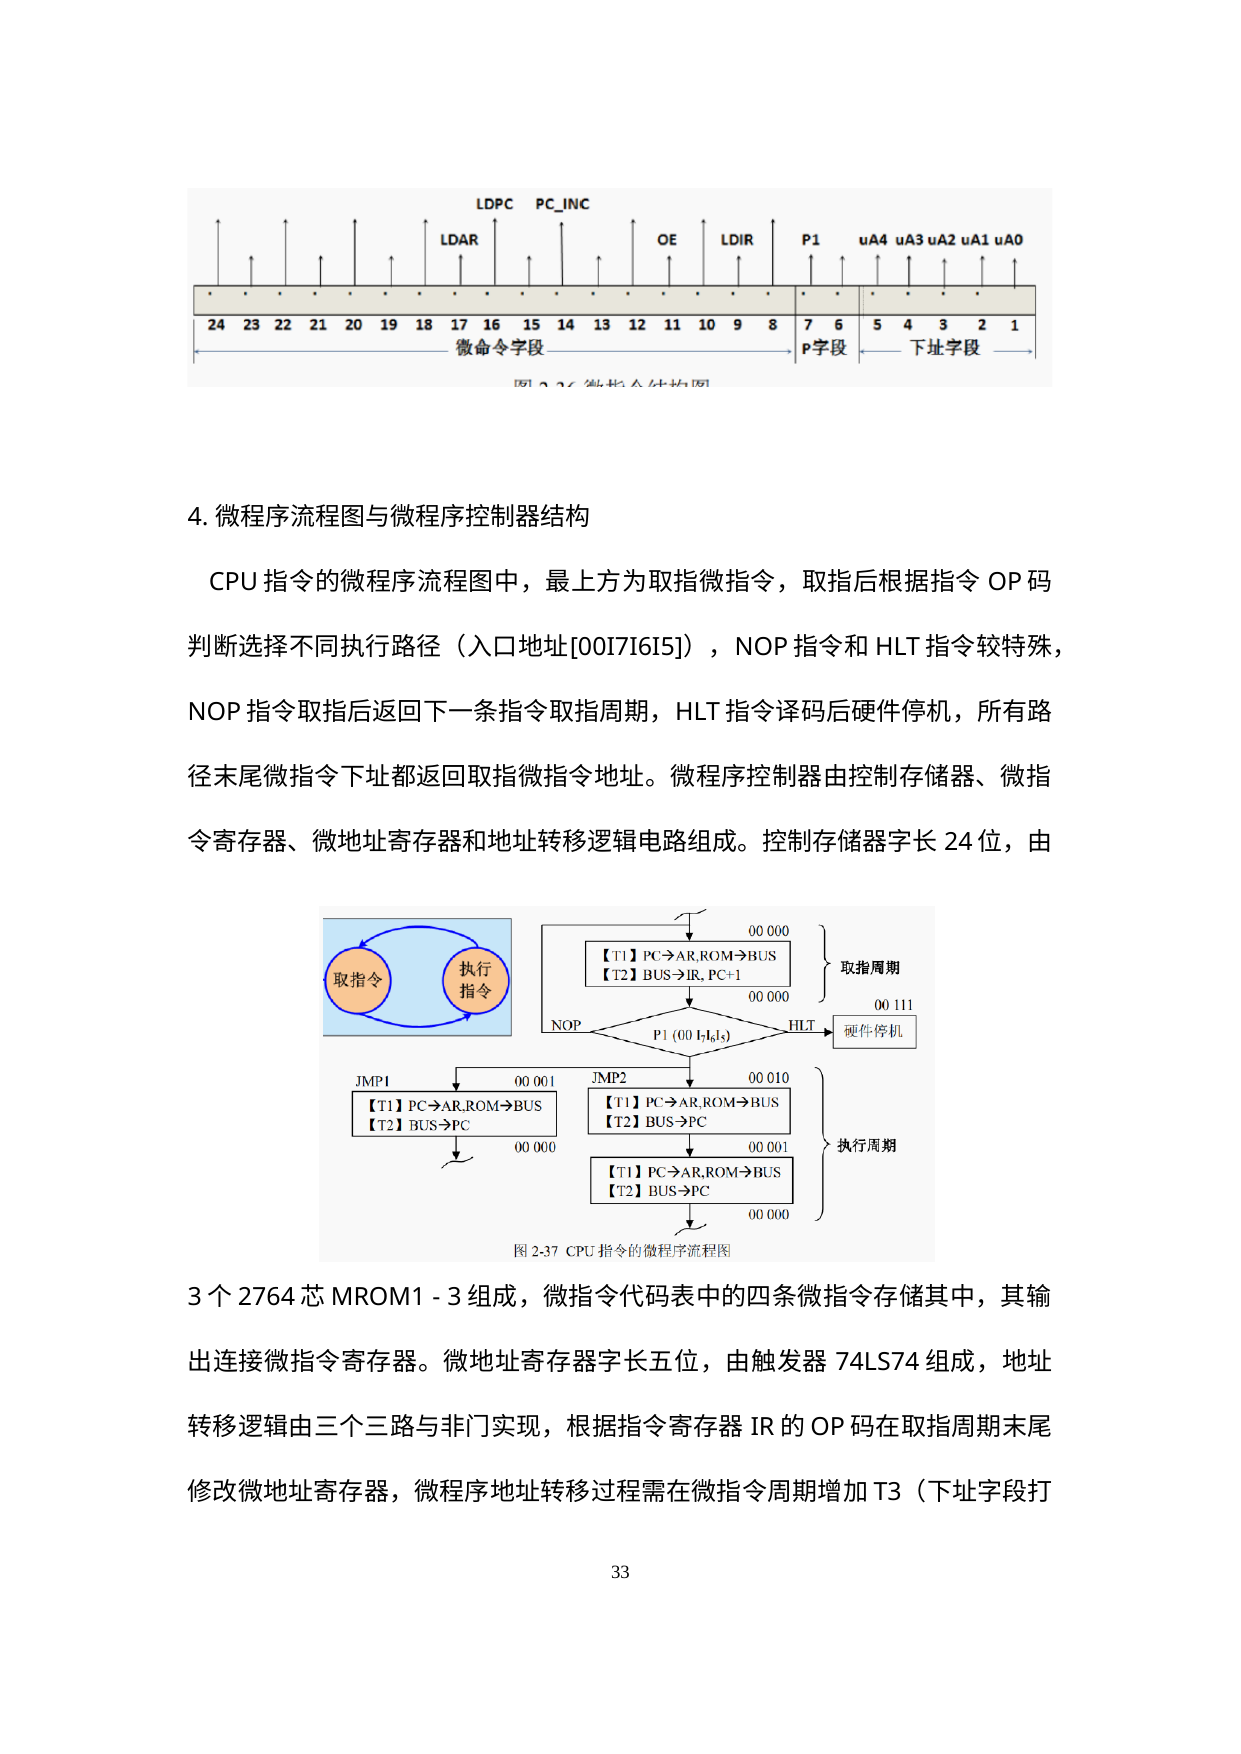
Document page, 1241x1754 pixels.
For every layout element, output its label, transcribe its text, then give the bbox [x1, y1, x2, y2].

picture [187, 188, 1053, 387]
text 4. 微程序流程图与微程序控制器结构 [187, 482, 1053, 547]
picture [301, 887, 940, 1262]
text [187, 547, 1053, 1522]
